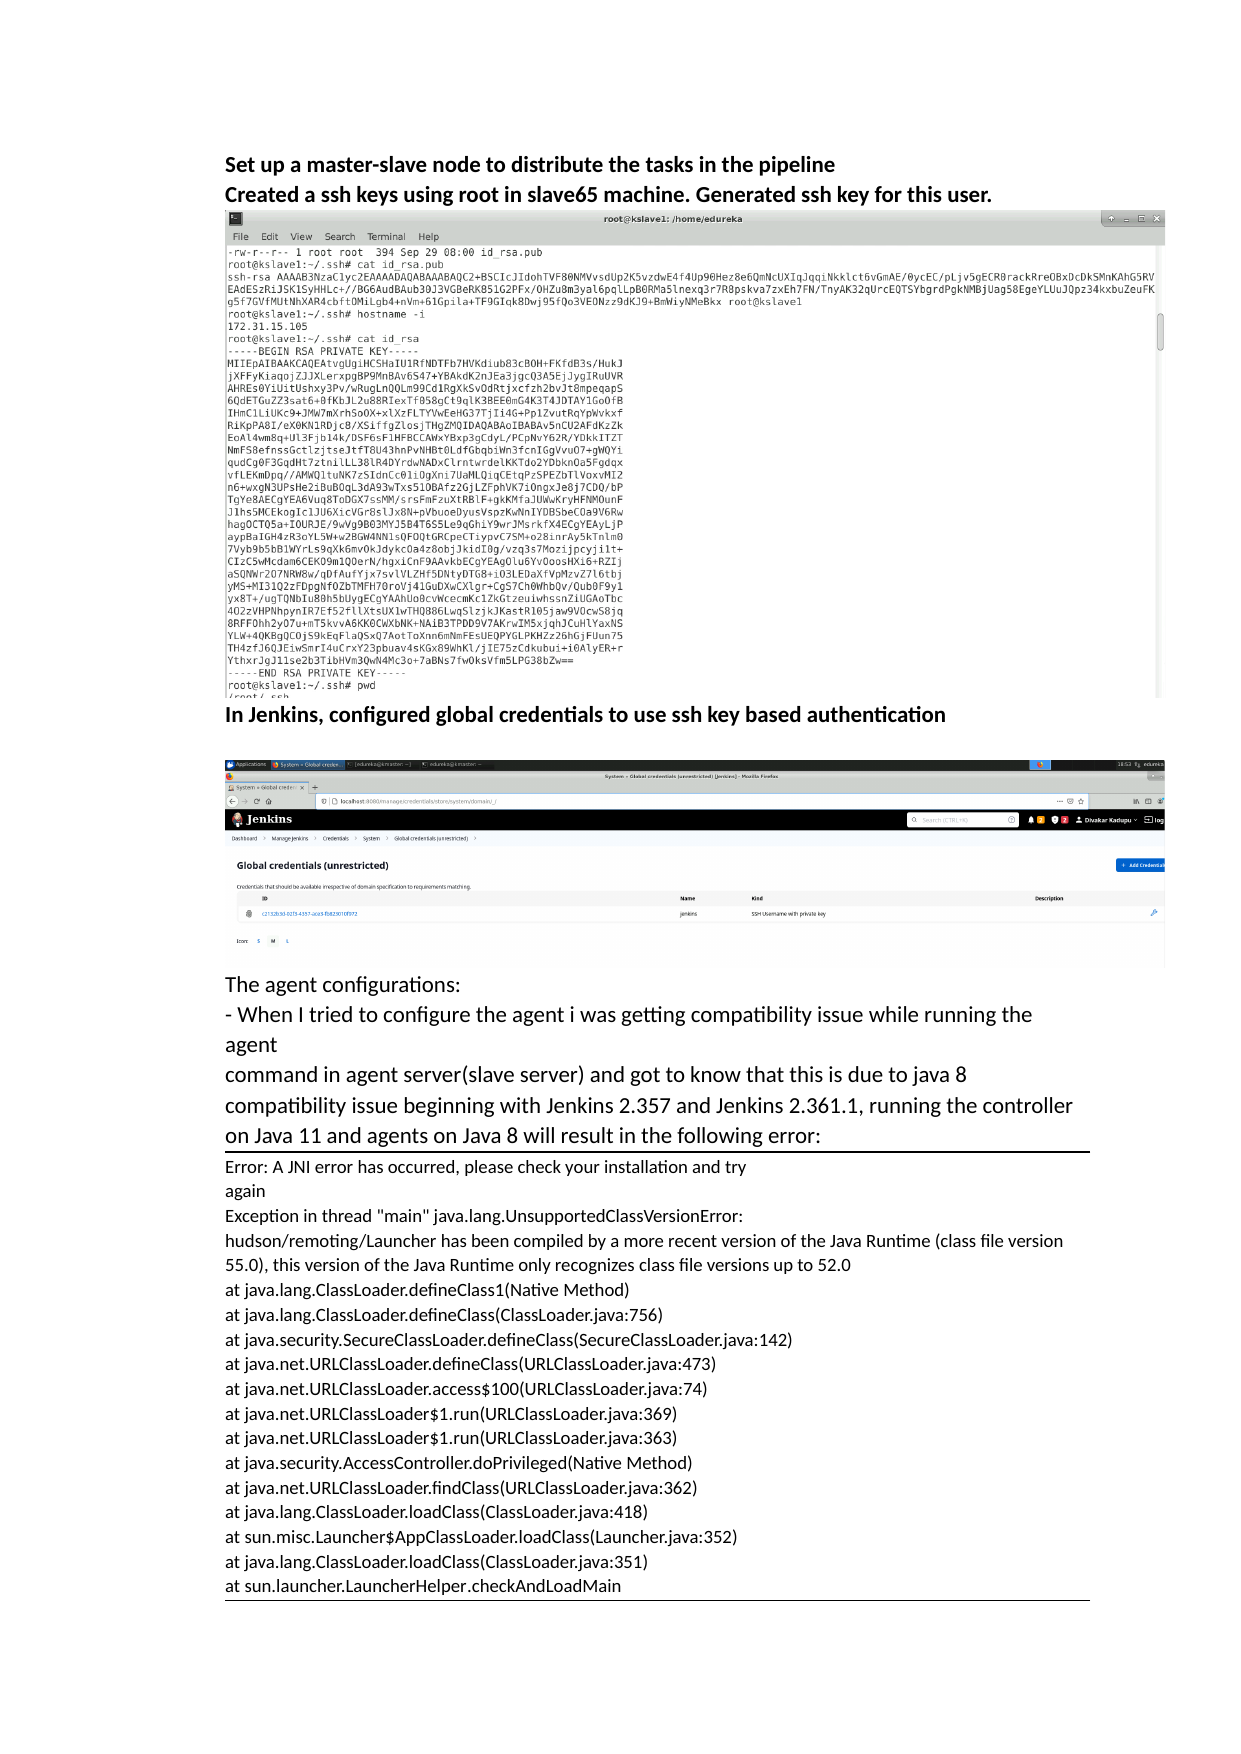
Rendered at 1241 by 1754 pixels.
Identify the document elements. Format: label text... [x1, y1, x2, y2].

list at java.net.URLClassLoader.findClass(URLClassLoader.java:362) [225, 1476, 1090, 1499]
list at sun.launcher.LauncherHelper.checkAndLoadMain [225, 1574, 1090, 1600]
list In Jenkins, configured global credentials to use ssh key based authentication [225, 700, 1090, 728]
list at java.net.URLClassLoader.access$100(URLClassLoader.java:74) [225, 1377, 1090, 1400]
list at java.security.SecureClassLoader.defineClass(SecureClassLoader.java:142) [225, 1328, 1090, 1351]
list hudson/remoting/Launcher has been compiled by a more recent version of the Java Runtime (class file version 55.0), this version of the Java Runtime only recognizes class file versions up to 52.0 [225, 1229, 1090, 1277]
list command in agent server(slave server) and got to know that this is due to java 8 [225, 1061, 1090, 1089]
list at java.net.URLClassLoader$1.run(URLClassLoader.java:369) [225, 1402, 1090, 1425]
list at java.net.URLClassLoader$1.run(URLClassLoader.java:363) [225, 1426, 1090, 1449]
list at java.security.AccessController.doPrivileged(Native Method) [225, 1451, 1090, 1474]
list Set up a master-slave node to distribute the tasks in the pipeline [225, 150, 1090, 178]
list on Java 11 and agents on Java 8 will result in the following error: [225, 1121, 1090, 1151]
list Error: A JNI error has occurred, please check your installation and try [225, 1155, 1090, 1178]
list at sun.misc.Launcher$AppClassLoader.loadClass(Launcher.java:352) [225, 1525, 1090, 1548]
list The agent configurations: [225, 970, 1090, 998]
list compatibility issue beginning with Jenkins 2.357 and Jenkins 2.361.1, running the controller [225, 1091, 1090, 1119]
list - When I tried to configure the agent i was getting compatibility issue while running the agent [225, 1000, 1090, 1058]
list at java.lang.ClassLoader.loadClass(ClassLoader.java:418) [225, 1501, 1090, 1523]
list at java.lang.ClassLoader.defineClass1(Native Method) [225, 1278, 1090, 1301]
list at java.net.URLClassLoader.defineClass(URLClassLoader.java:473) [225, 1352, 1090, 1375]
list Exception in thread "main" java.lang.UnsupportedClassVersionError: [225, 1204, 1090, 1227]
list again [225, 1179, 1090, 1202]
list at java.lang.ClassLoader.loadClass(ClassLoader.java:351) [225, 1550, 1090, 1573]
list at java.lang.ClassLoader.defineClass(ClassLoader.java:756) [225, 1303, 1090, 1326]
list Created a ssh keys using root in slave65 machine. Generated ssh key for this user. [225, 180, 1090, 208]
